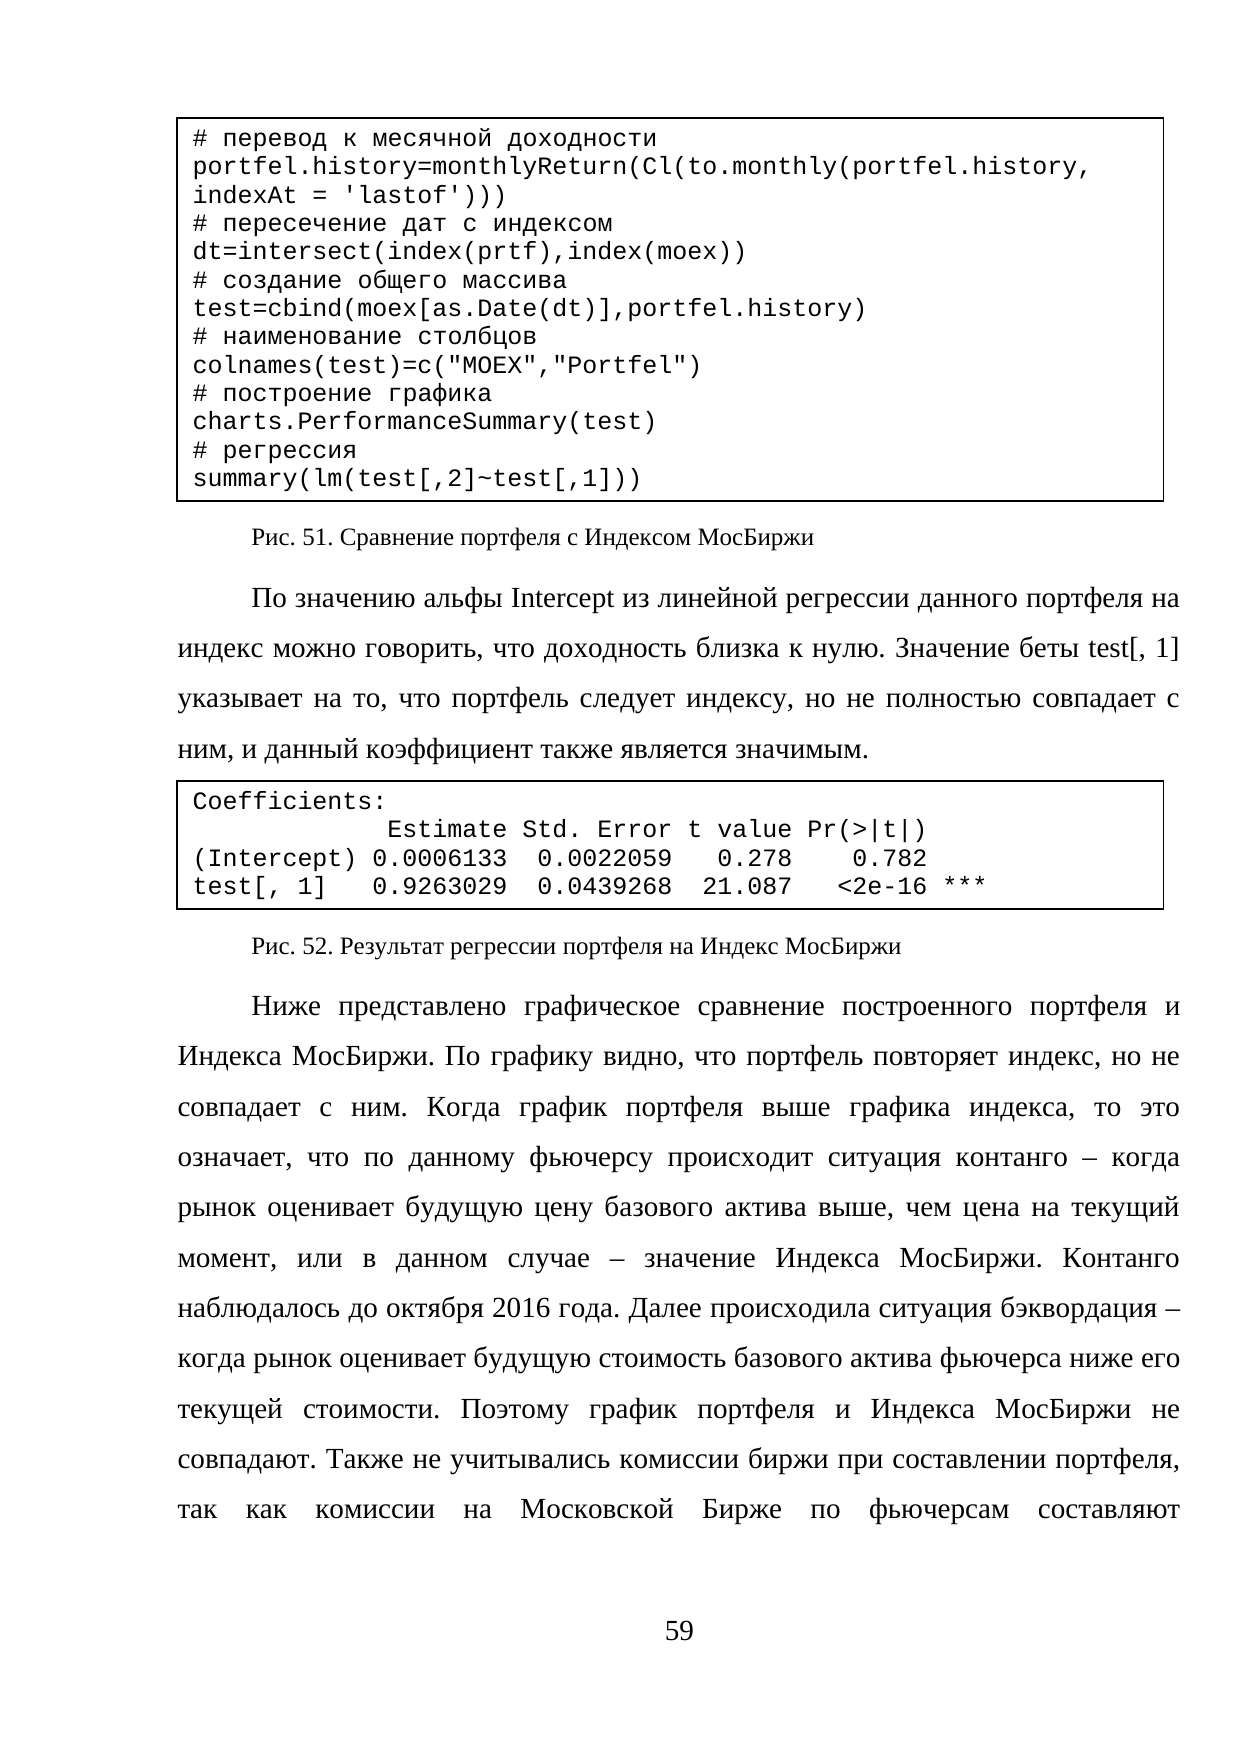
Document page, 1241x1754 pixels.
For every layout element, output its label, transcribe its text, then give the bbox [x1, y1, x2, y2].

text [177, 988, 1181, 1525]
text По значению альфы Intercept из линейной регрессии данного портфеля на индекс можно говорить, что доходность близка к нулю. Значение беты test[, 1] указывает на то, что портфель следует индексу, но не полностью совпадает с ним, и данный коэффициент также является значимым. [177, 580, 1181, 764]
